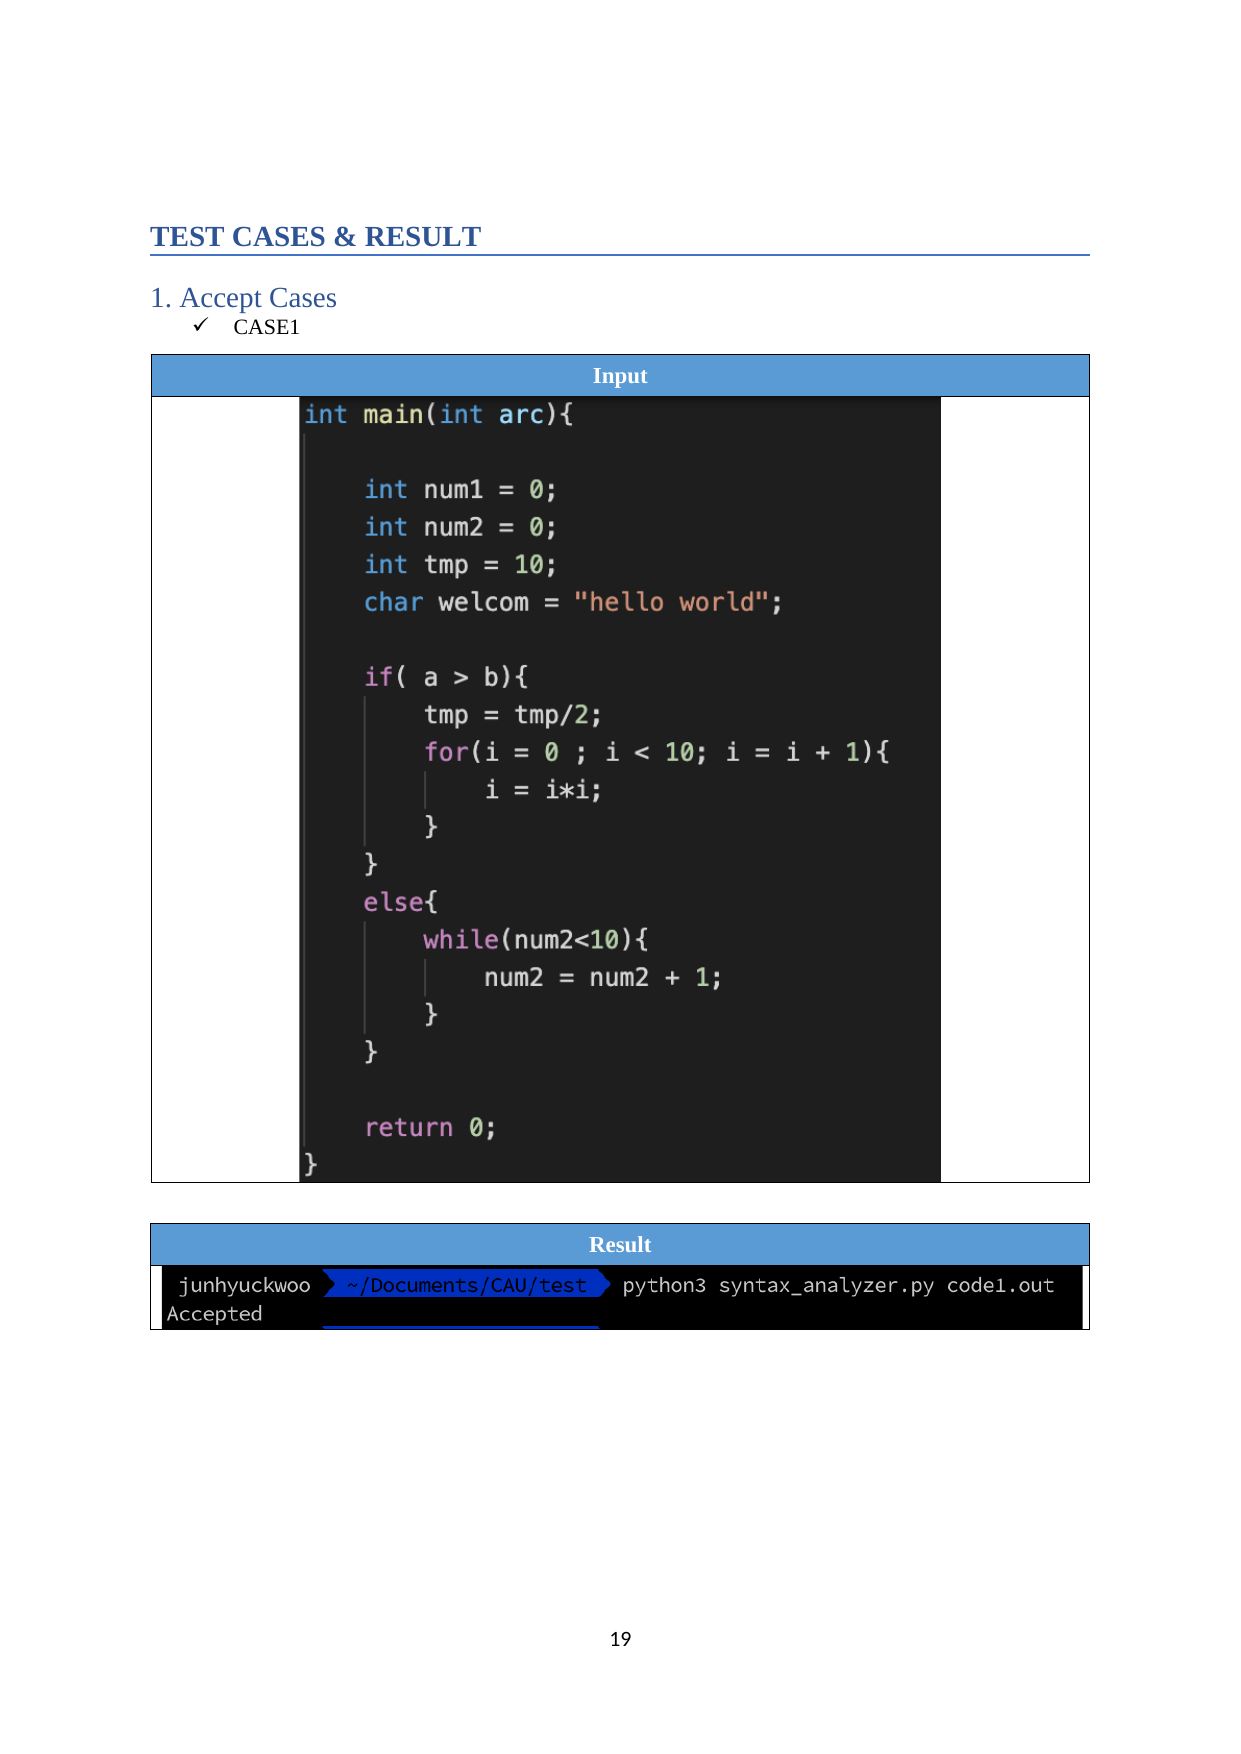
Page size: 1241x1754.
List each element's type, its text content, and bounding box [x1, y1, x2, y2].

picture [299, 396, 941, 1182]
table_cell [152, 397, 299, 1182]
table_cell [941, 397, 1089, 1182]
list CASE1 [192, 314, 1090, 339]
table_cell [151, 1266, 161, 1329]
picture [161, 1265, 1083, 1329]
subtitle 1. Accept Cases [150, 281, 1090, 314]
table_header Result [151, 1224, 1089, 1265]
subtitle TEST CASES & RESULT [150, 219, 1090, 254]
table_header Input [152, 355, 1089, 396]
table_cell [1083, 1266, 1089, 1329]
